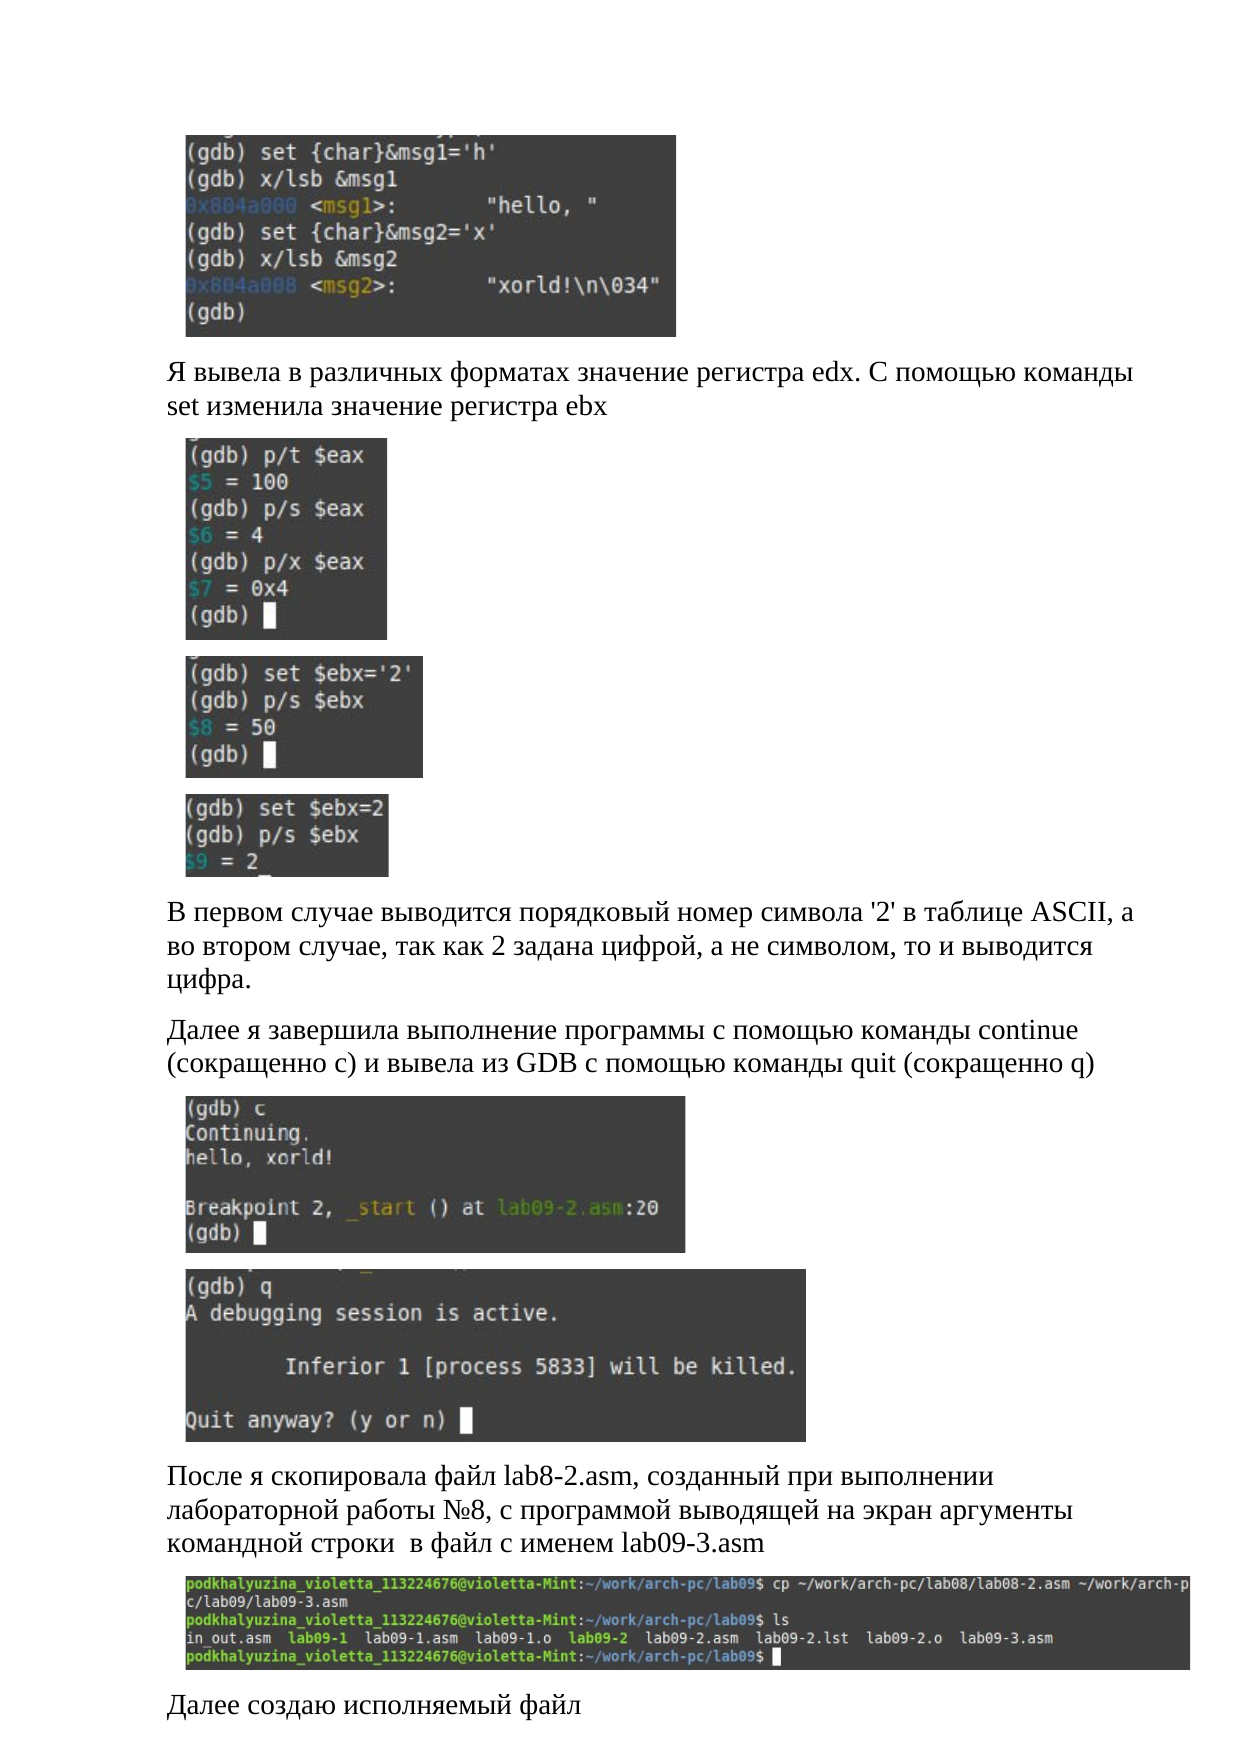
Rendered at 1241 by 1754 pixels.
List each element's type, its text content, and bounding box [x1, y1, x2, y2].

text В первом случае выводится порядковый номер символа '2' в таблице ASCII, а во втором случае, так как 2 задана цифрой, а не символом, то и выводится цифра. [167, 894, 1169, 995]
text После я скопировала файл lab8-2.asm, созданный при выполнении лабораторной работы №8, с программой выводящей на экран аргументы командной строки в файл с именем lab09-3.asm [167, 1458, 1169, 1559]
text Далее создаю исполняемый файл [167, 1687, 1169, 1720]
text Я вывела в различных форматах значение регистра edx. С помощью команды set изменила значение регистра ebx [167, 354, 1169, 421]
text Далее я завершила выполнение программы с помощью команды continue (сокращенно c) и вывела из GDB с помощью команды quit (сокращенно q) [167, 1012, 1169, 1079]
